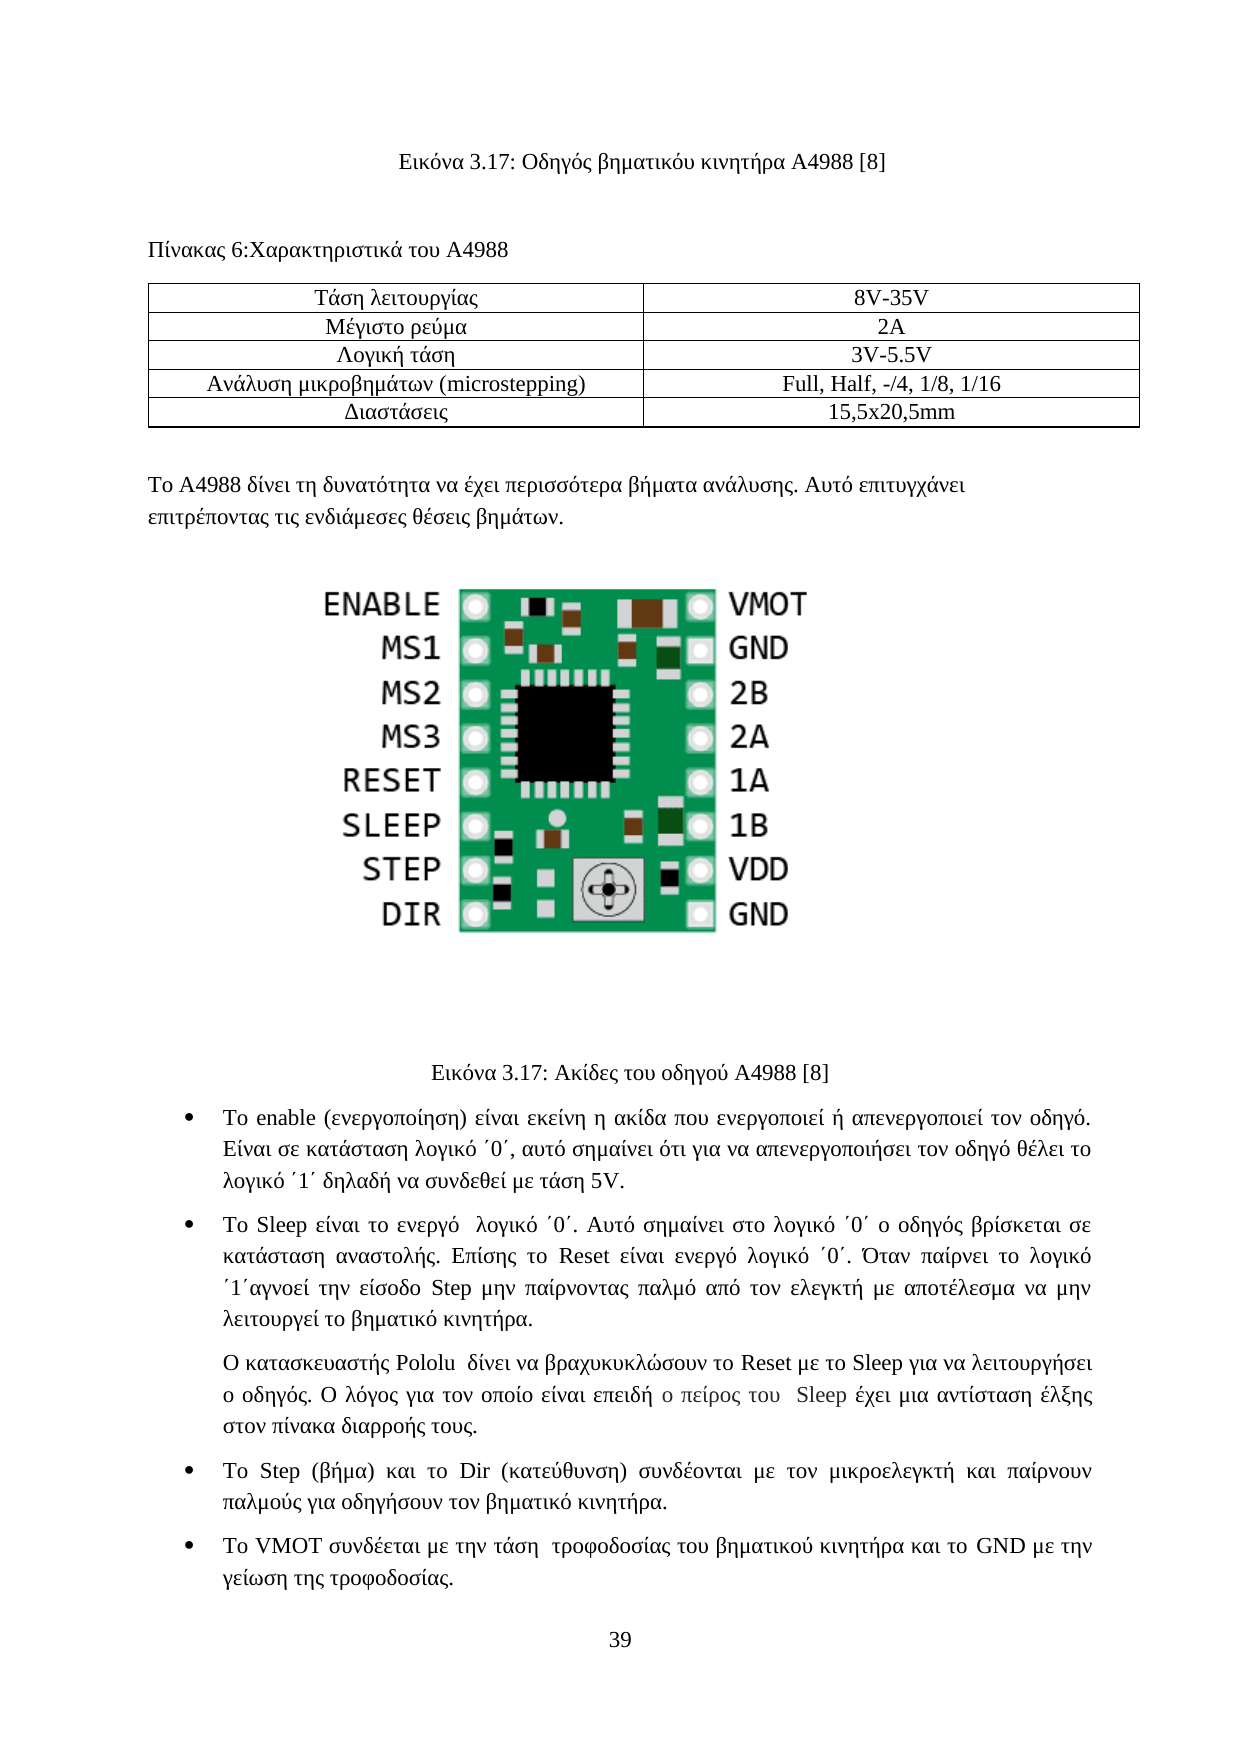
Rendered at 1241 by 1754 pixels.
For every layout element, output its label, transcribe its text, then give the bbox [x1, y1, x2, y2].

table_cell 3V-5.5V [644, 341, 1139, 369]
text Εικόνα 3.17: Οδηγός βηματικόυ κινητήρα Α4988 [8] [148, 148, 1092, 174]
table_cell Full, Half, -/4, 1/8, 1/16 [644, 370, 1139, 397]
table_cell Ανάλυση μικροβημάτων (microstepping) [149, 370, 643, 397]
list Το Step (βήμα) και το Dir (κατεύθυνση) συνδέονται με τον μικροελεγκτή και παίρνουν παλμούς για οδηγήσουν τον βηματικό κινητήρα. [185, 1457, 1092, 1514]
table_cell Λογική τάση [149, 341, 643, 369]
table_cell Μέγιστο ρεύμα [149, 313, 643, 340]
table_cell 2A [644, 313, 1139, 340]
table_cell Διαστάσεις [149, 398, 643, 426]
picture [320, 569, 807, 949]
table_header 8V-35V [644, 284, 1139, 312]
text Εικόνα 3.17: Ακίδες του οδηγού Α4988 [8] [148, 1059, 1092, 1086]
table_cell 15,5x20,5mm [644, 398, 1139, 426]
list Το VMOT συνδέεται με την τάση τροφοδοσίας του βηματικού κινητήρα και το GND με την γείωση της τροφοδοσίας. [185, 1532, 1092, 1590]
table_header Τάση λειτουργίας [149, 284, 643, 312]
list Το Sleep είναι το ενεργό λογικό ΄0΄. Αυτό σημαίνει στο λογικό ΄0΄ ο οδηγός βρίσκεται σε κατάσταση αναστολής. Επίσης το Reset είναι ενεργό λογικό ΄0΄. Όταν παίρνει το λογικό ΄1΄αγνοεί την είσοδο Step μην παίρνοντας παλμό από τον ελεγκτή με αποτέλεσμα να μην λειτουργεί το βηματικό κινητήρα. [185, 1211, 1092, 1332]
text Πίνακας 6:Χαρακτηριστικά του Α4988 [148, 236, 1092, 262]
list Ο κατασκευαστής Pololu δίνει να βραχυκυκλώσουν το Reset με το Sleep για να λειτουργήσει ο οδηγός. Ο λόγος για τον οποίο είναι επειδή ο πείρος του Sleep έχει μια αντίσταση έλξης στον πίνακα διαρροής τους. [223, 1349, 1092, 1439]
text Το Α4988 δίνει τη δυνατότητα να έχει περισσότερα βήματα ανάλυσης. Αυτό επιτυγχάνει επιτρέποντας τις ενδιάμεσες θέσεις βημάτων. [148, 472, 1092, 529]
list Το enable (ενεργοποίηση) είναι εκείνη η ακίδα που ενεργοποιεί ή απενεργοποιεί τον οδηγό. Είναι σε κατάσταση λογικό ΄0΄, αυτό σημαίνει ότι για να απενεργοποιήσει τον οδηγό θέλει το λογικό ΄1΄ δηλαδή να συνδεθεί με τάση 5V. [185, 1103, 1092, 1193]
